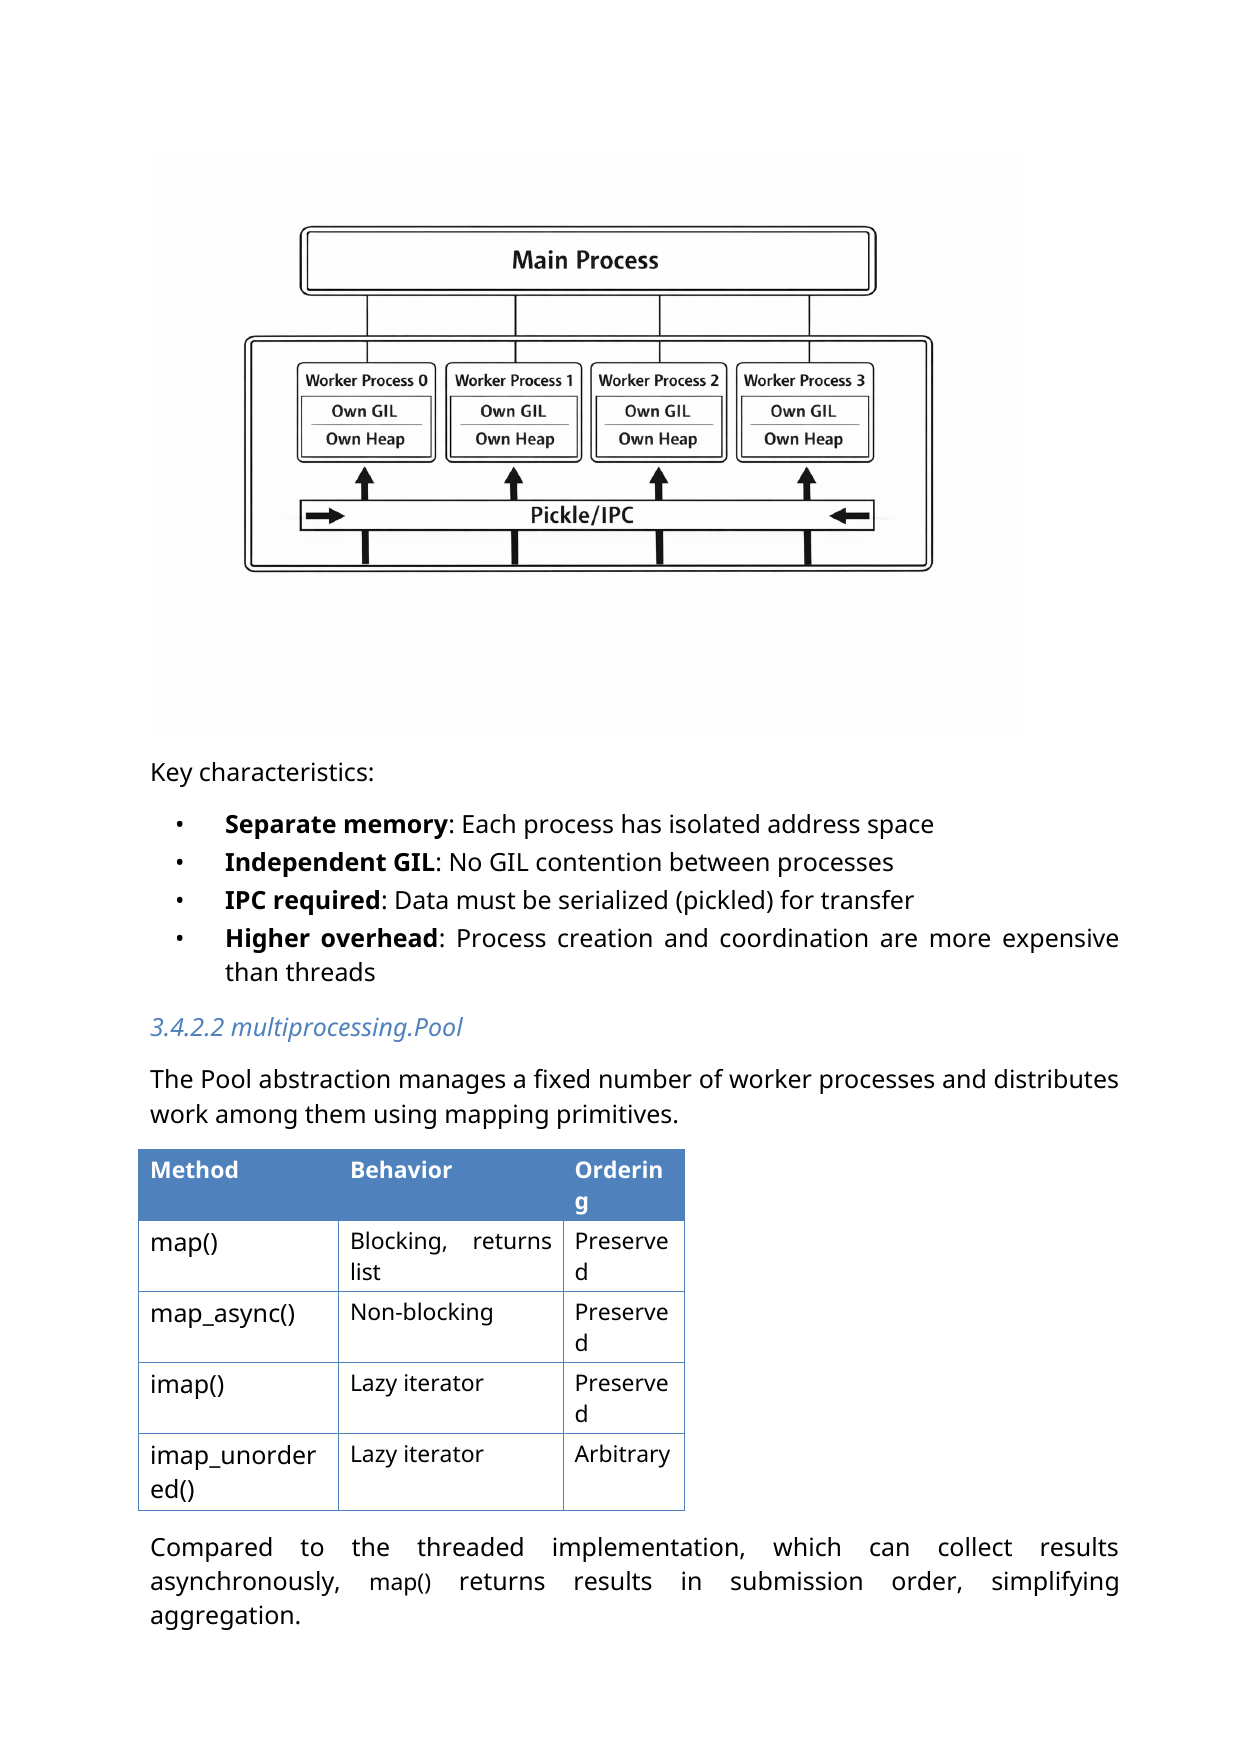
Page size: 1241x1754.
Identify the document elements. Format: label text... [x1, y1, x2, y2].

table_header Method [139, 1150, 338, 1220]
table_cell imap_unordered() [139, 1434, 338, 1510]
table_header Behavior [339, 1150, 563, 1220]
table_cell map_async() [139, 1292, 338, 1362]
table_header Ordering [564, 1150, 684, 1220]
table_cell Arbitrary [564, 1434, 684, 1510]
table_cell Preserved [564, 1363, 684, 1433]
table_cell map() [139, 1221, 338, 1291]
table_cell Non-blocking [339, 1292, 563, 1362]
table_cell Blocking, returns list [339, 1221, 563, 1291]
picture [150, 150, 1025, 734]
list Independent GIL: No GIL contention between processes [175, 845, 1120, 879]
list IPC required: Data must be serialized (pickled) for transfer [175, 883, 1120, 917]
text Key characteristics: [150, 754, 1120, 788]
table_cell Lazy iterator [339, 1363, 563, 1433]
table_cell Lazy iterator [339, 1434, 563, 1510]
text Compared to the threaded implementation, which can collect results asynchronously, map() returns results in submission order, simplifying aggregation. [150, 1530, 1120, 1632]
subtitle 3.4.2.2 multiprocessing.Pool [150, 1009, 1120, 1043]
table_cell Preserved [564, 1221, 684, 1291]
table_cell imap() [139, 1363, 338, 1433]
list Separate memory: Each process has isolated address space [175, 807, 1120, 841]
table_cell Preserved [564, 1292, 684, 1362]
list Higher overhead: Process creation and coordination are more expensive than threads [175, 920, 1120, 988]
text The Pool abstraction manages a fixed number of worker processes and distributes work among them using mapping primitives. [150, 1062, 1120, 1130]
